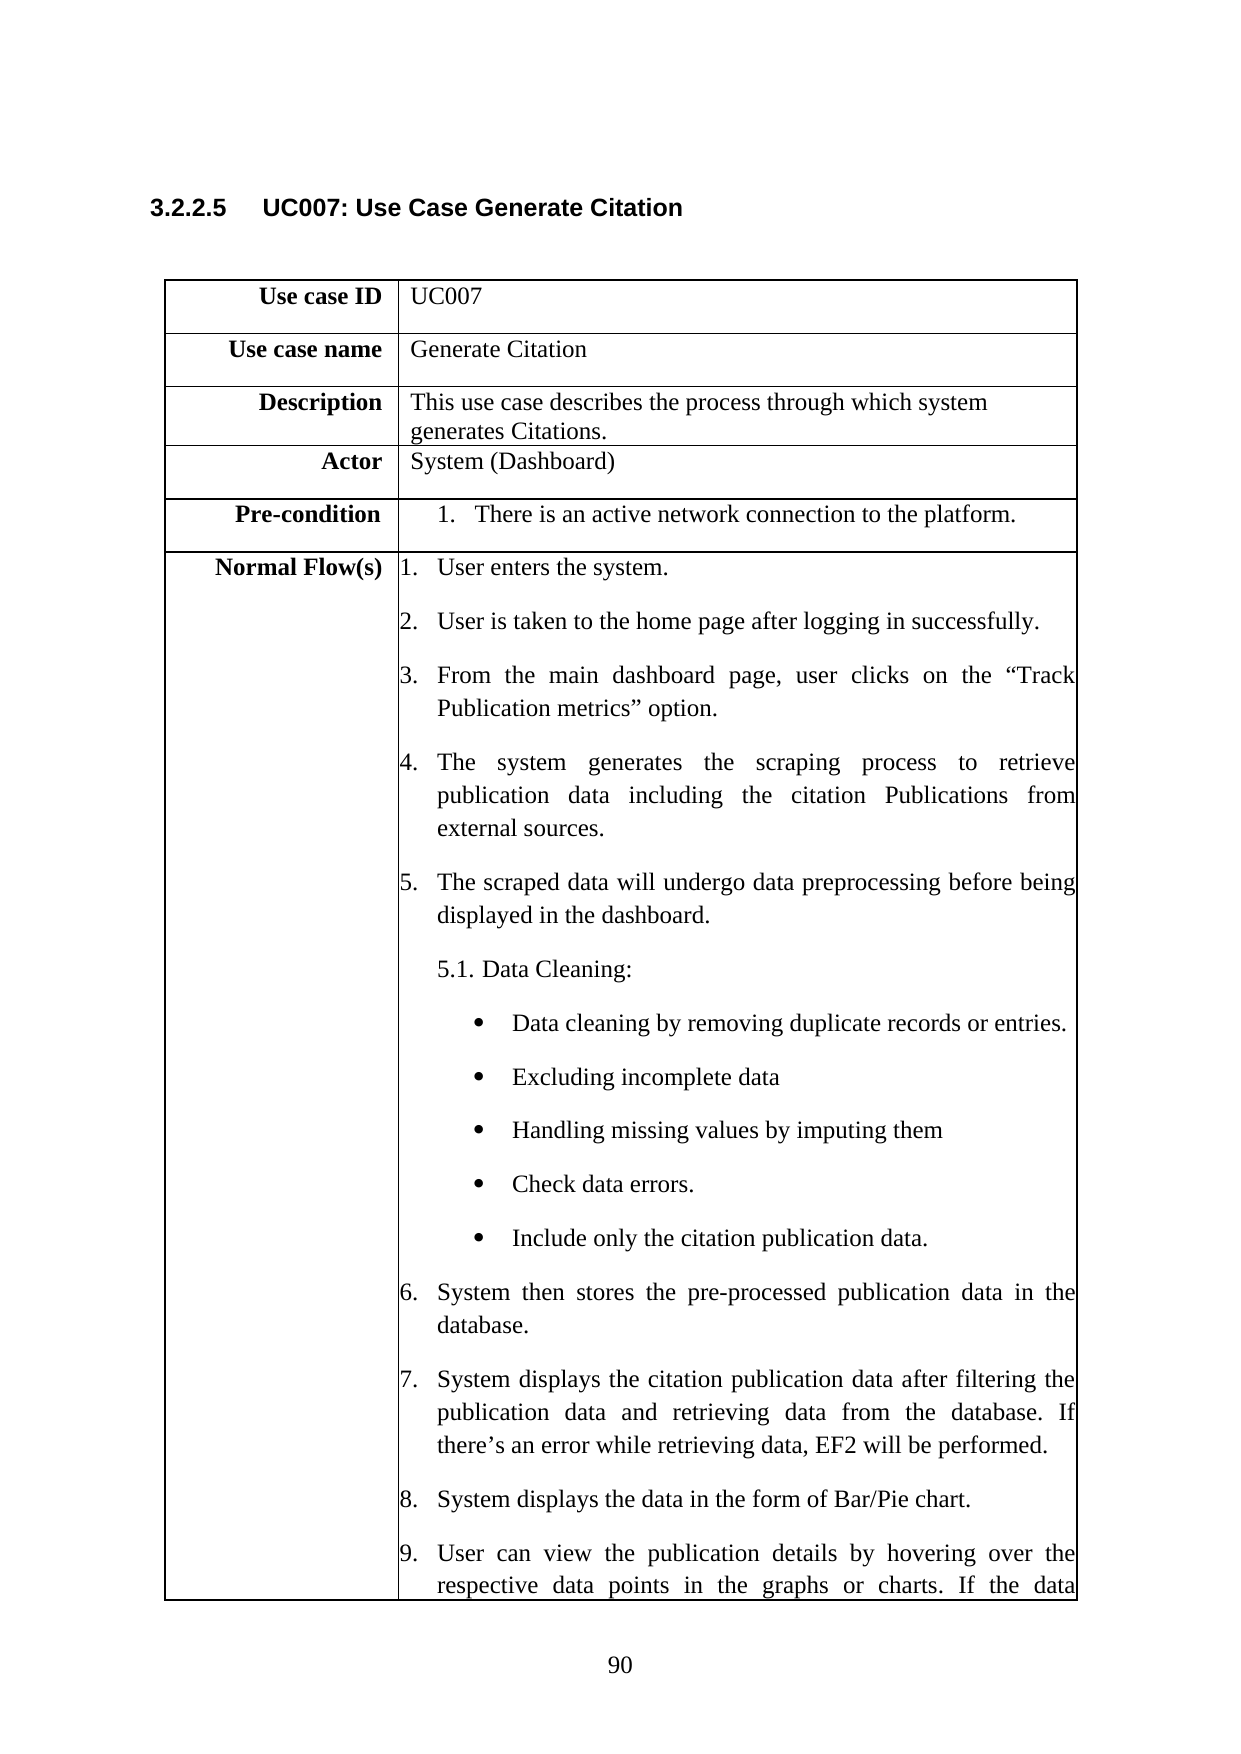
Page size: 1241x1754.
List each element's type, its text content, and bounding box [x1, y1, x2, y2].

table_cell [399, 553, 1076, 1599]
table_cell Normal Flow(s) [166, 553, 398, 1599]
list UC007: Use Case Generate Citation [150, 193, 1090, 222]
table_cell This use case describes the process through which system generates Citations. [399, 387, 1076, 445]
table_cell System (Dashboard) [399, 446, 1076, 498]
table_cell There is an active network connection to the platform. [399, 500, 1076, 551]
table_header Use case ID [166, 281, 398, 332]
table_cell Description [166, 387, 398, 445]
table_cell Generate Citation [399, 334, 1076, 386]
table_cell Pre-condition [166, 500, 398, 551]
table_cell Use case name [166, 334, 398, 386]
table_cell Actor [166, 446, 398, 498]
table_header UC007 [399, 281, 1076, 332]
